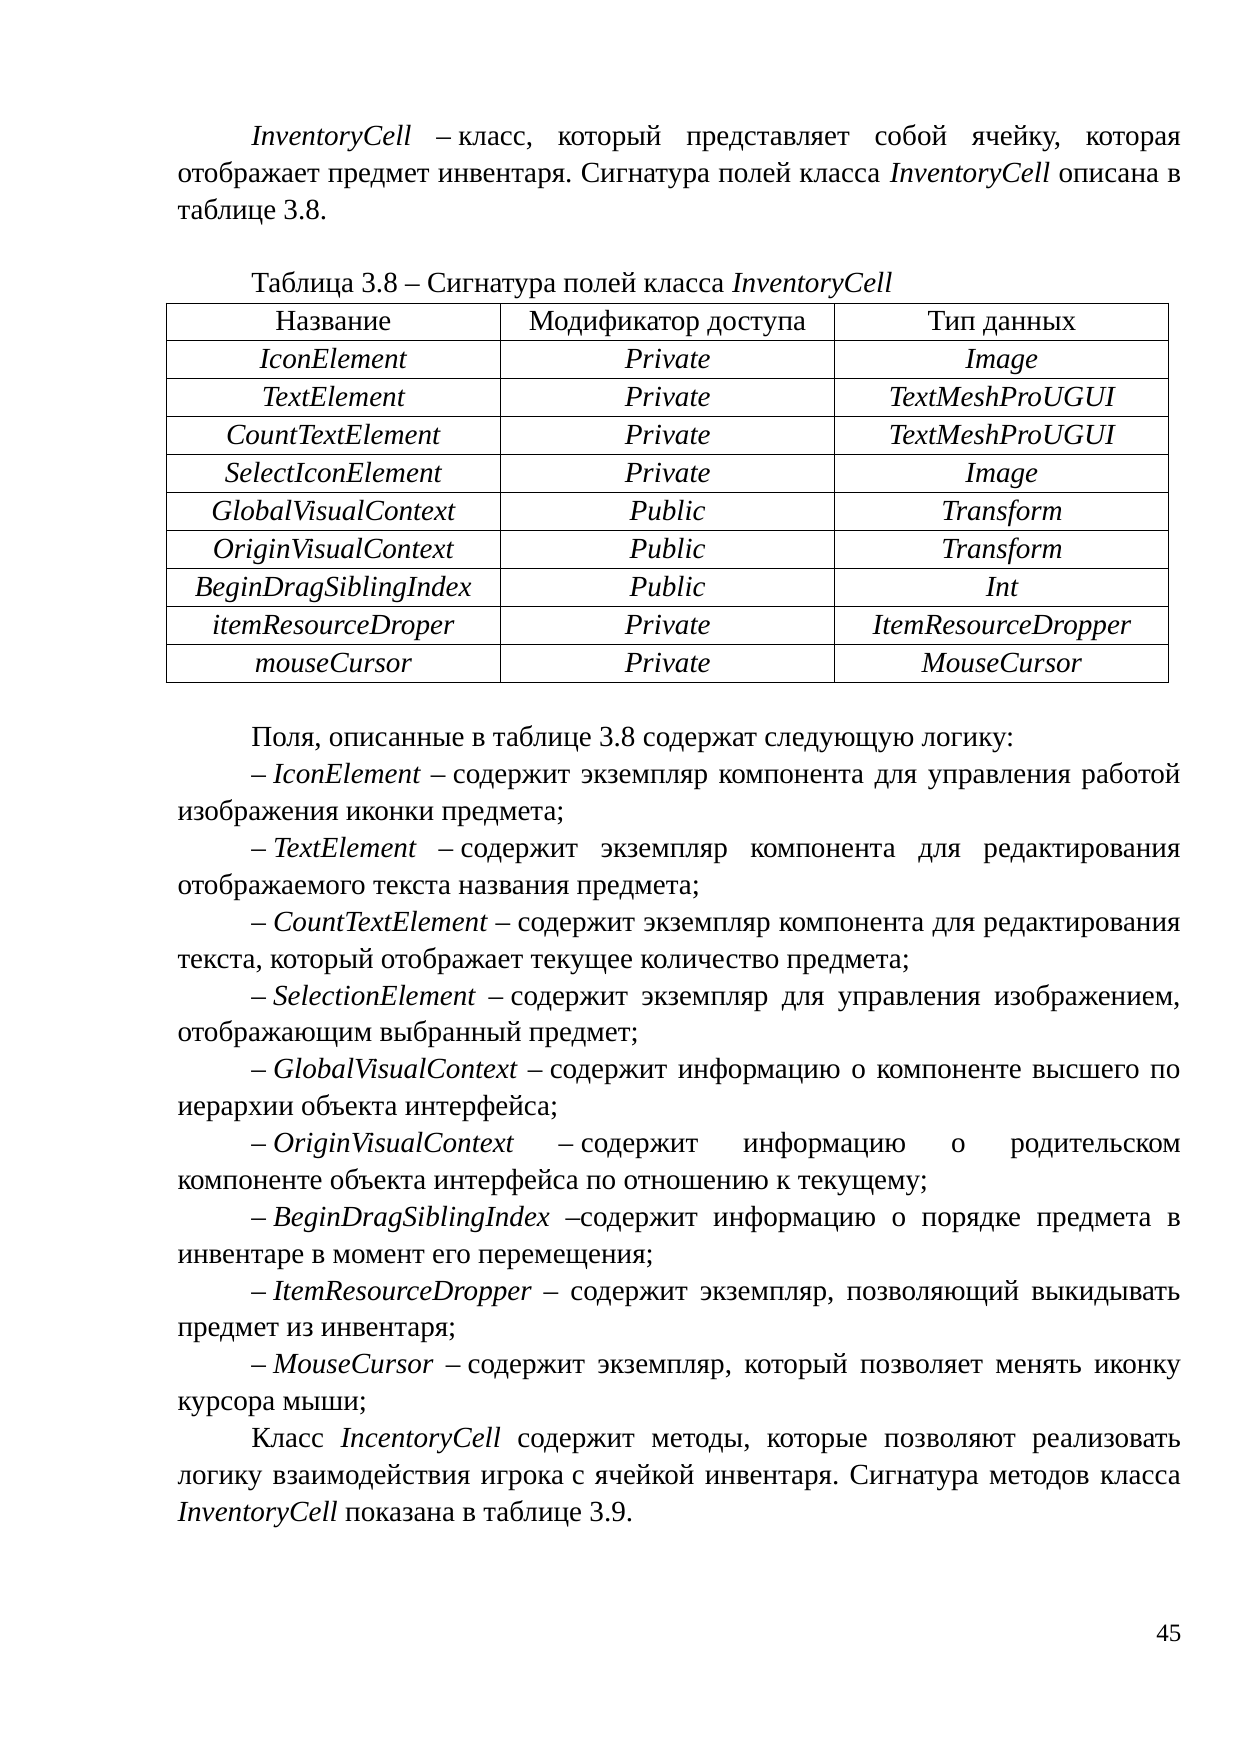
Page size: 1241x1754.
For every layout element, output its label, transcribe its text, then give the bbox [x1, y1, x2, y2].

text – IconElement – содержит экземпляр компонента для управления работой изображения иконки предмета; [177, 756, 1181, 827]
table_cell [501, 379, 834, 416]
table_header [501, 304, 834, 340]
text – SelectionElement – содержит экземпляр для управления изображением, отображающим выбранный предмет; [177, 978, 1181, 1048]
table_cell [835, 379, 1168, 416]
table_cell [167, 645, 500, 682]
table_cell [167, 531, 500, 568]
text – GlobalVisualContext – содержит информацию о компоненте высшего по иерархии объекта интерфейса; [177, 1051, 1181, 1122]
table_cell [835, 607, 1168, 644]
text Класс IncentoryCell содержит методы, которые позволяют реализовать логику взаимодействия игрока с ячейкой инвентаря. Сигнатура методов класса InventoryCell показана в таблице 3.9. [177, 1420, 1181, 1527]
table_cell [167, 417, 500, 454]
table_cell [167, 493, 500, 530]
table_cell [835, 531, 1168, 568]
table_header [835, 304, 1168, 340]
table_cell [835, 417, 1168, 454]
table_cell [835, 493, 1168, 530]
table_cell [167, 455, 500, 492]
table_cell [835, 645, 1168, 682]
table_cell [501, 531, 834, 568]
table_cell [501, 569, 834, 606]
text – MouseCursor – содержит экземпляр, который позволяет менять иконку курсора мыши; [177, 1346, 1181, 1417]
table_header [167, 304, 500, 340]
text InventoryCell – класс, который представляет собой ячейку, которая отображает предмет инвентаря. Сигнатура полей класса InventoryCell описана в таблице 3.8. [177, 118, 1181, 225]
text – OriginVisualContext – содержит информацию о родительском компоненте объекта интерфейса по отношению к текущему; [177, 1125, 1181, 1196]
text – BeginDragSiblingIndex –содержит информацию о порядке предмета в инвентаре в момент его перемещения; [177, 1199, 1181, 1269]
text – ItemResourceDropper – содержит экземпляр, позволяющий выкидывать предмет из инвентаря; [177, 1273, 1181, 1343]
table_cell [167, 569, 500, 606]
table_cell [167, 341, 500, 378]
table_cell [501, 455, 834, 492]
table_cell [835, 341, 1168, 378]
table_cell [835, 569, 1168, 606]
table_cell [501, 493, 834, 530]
text – CountTextElement – содержит экземпляр компонента для редактирования текста, который отображает текущее количество предмета; [177, 904, 1181, 974]
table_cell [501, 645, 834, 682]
text – TextElement – содержит экземпляр компонента для редактирования отображаемого текста названия предмета; [177, 830, 1181, 901]
text Поля, описанные в таблице 3.8 содержат следующую логику: [177, 719, 1181, 753]
text Таблица 3.8 – Сигнатура полей класса InventoryCell [177, 266, 1181, 299]
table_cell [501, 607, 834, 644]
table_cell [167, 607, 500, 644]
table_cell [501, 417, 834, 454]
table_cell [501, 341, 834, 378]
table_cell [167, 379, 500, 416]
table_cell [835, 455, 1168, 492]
